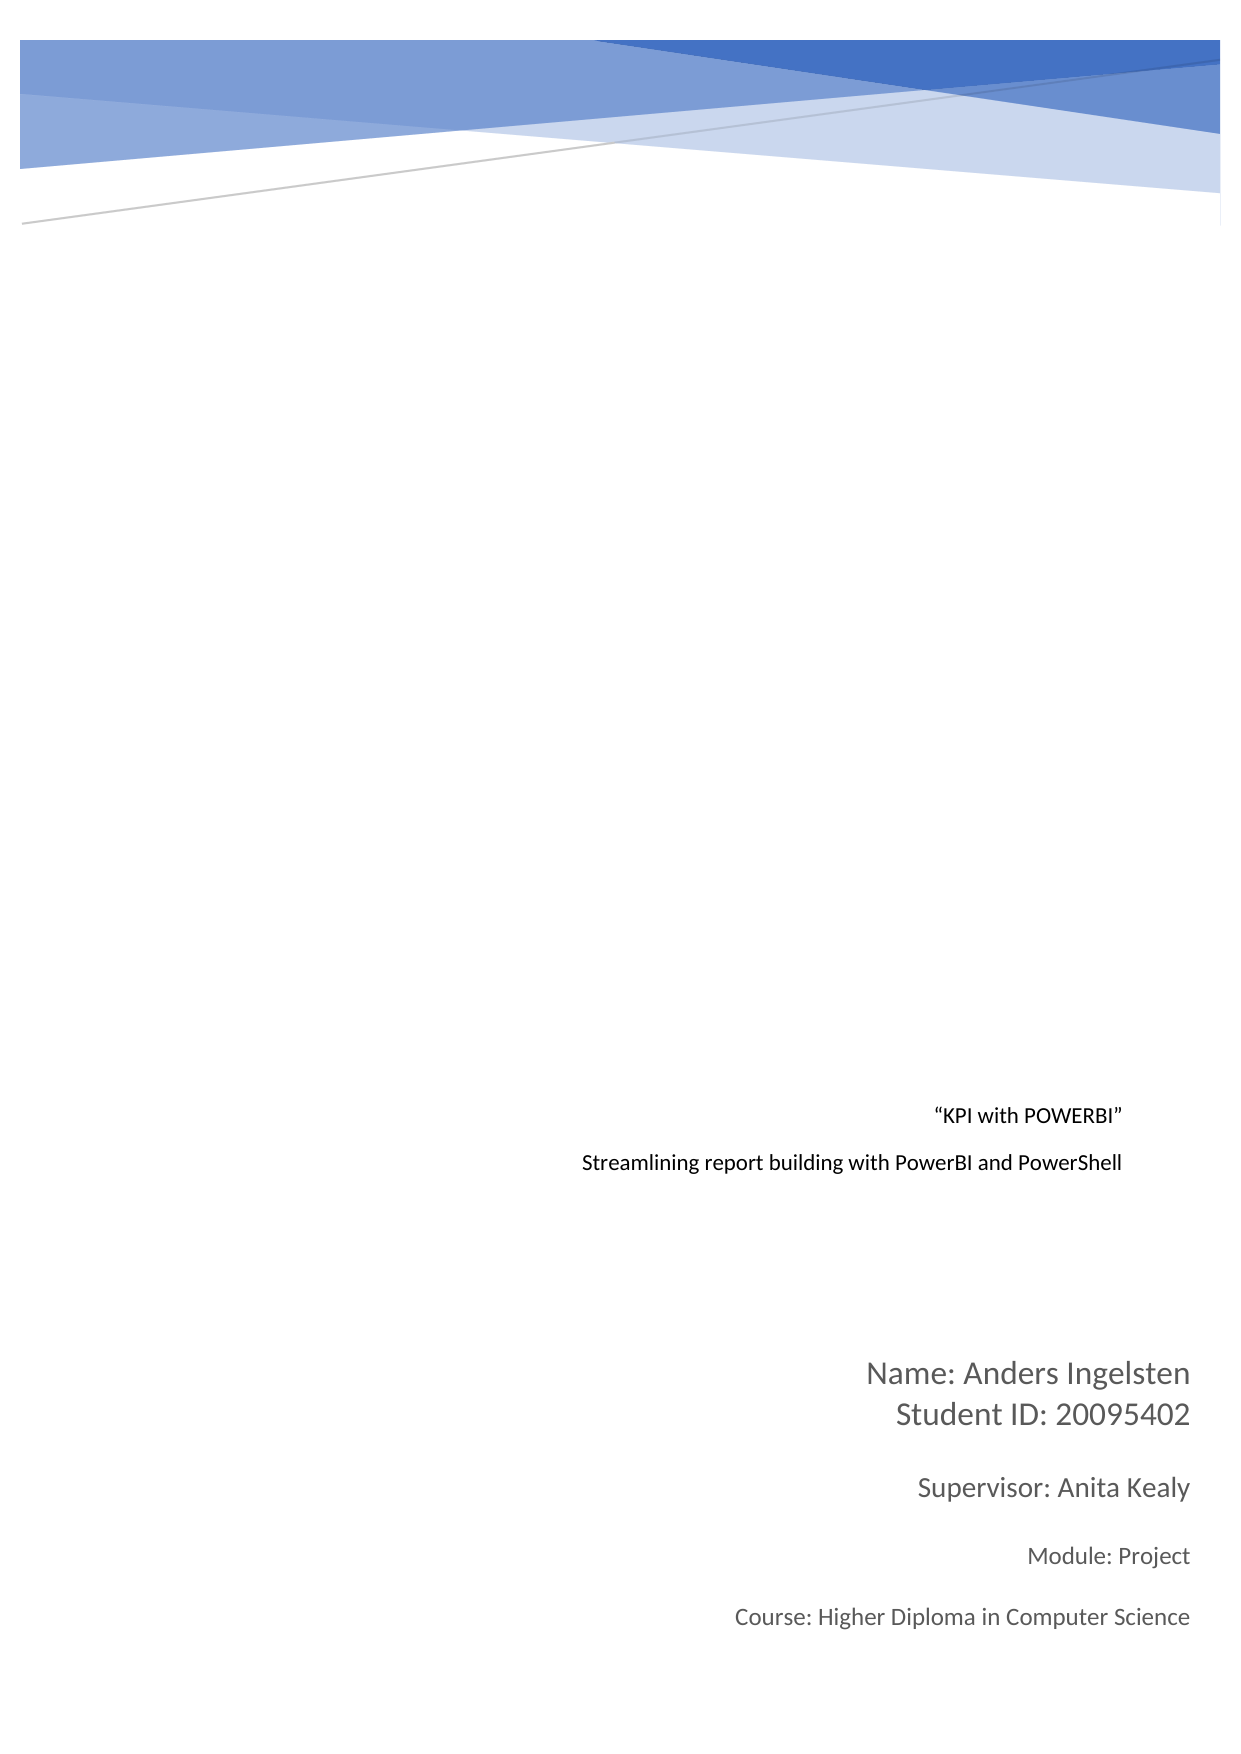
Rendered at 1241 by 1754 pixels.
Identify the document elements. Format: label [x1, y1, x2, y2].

picture [20, 40, 1221, 240]
